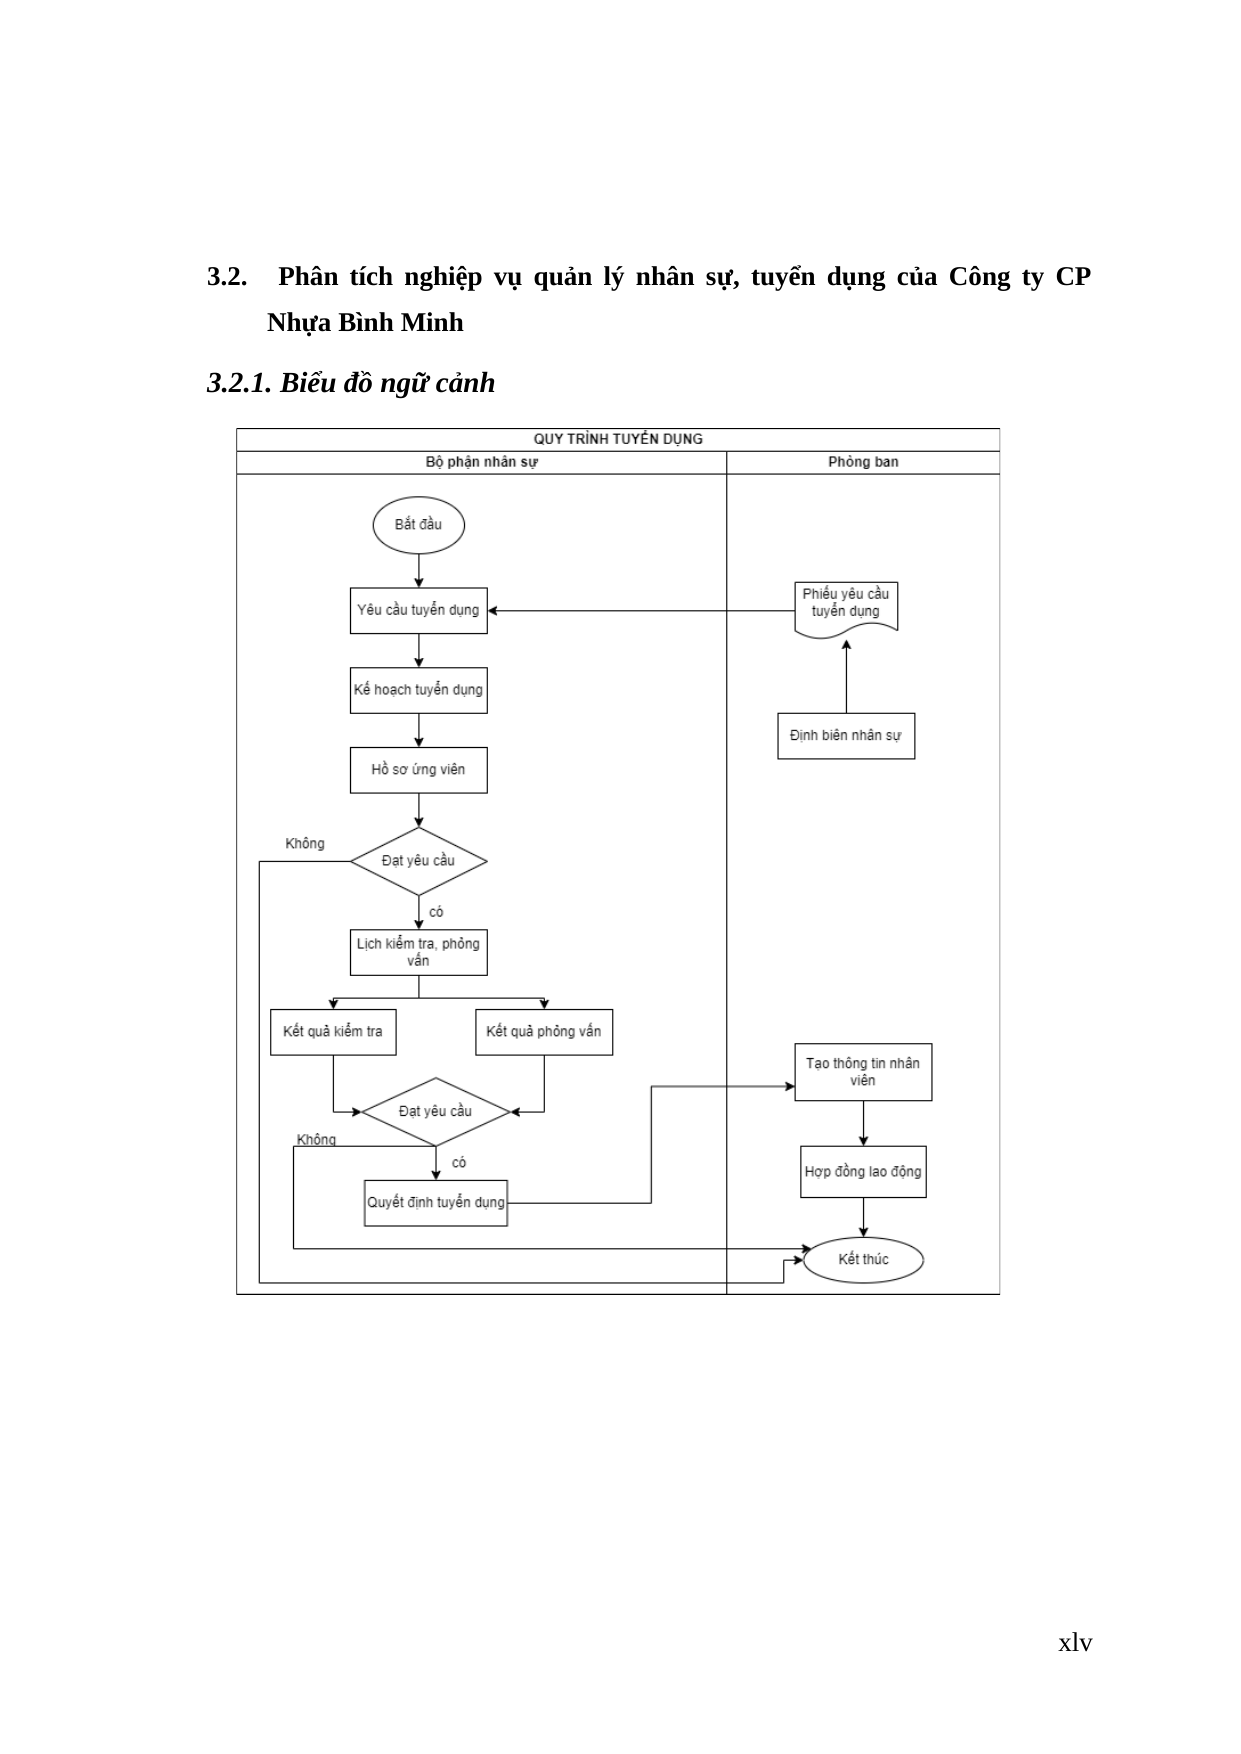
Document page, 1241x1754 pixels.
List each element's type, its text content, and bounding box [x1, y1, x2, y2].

subtitle 3.2.1. Biểu đồ ngữ cảnh [207, 366, 1092, 399]
subtitle Phân tích nghiệp vụ quản lý nhân sự, tuyển dụng của Công ty CP Nhựa Bình Minh [207, 260, 1092, 338]
picture [236, 428, 1001, 1295]
